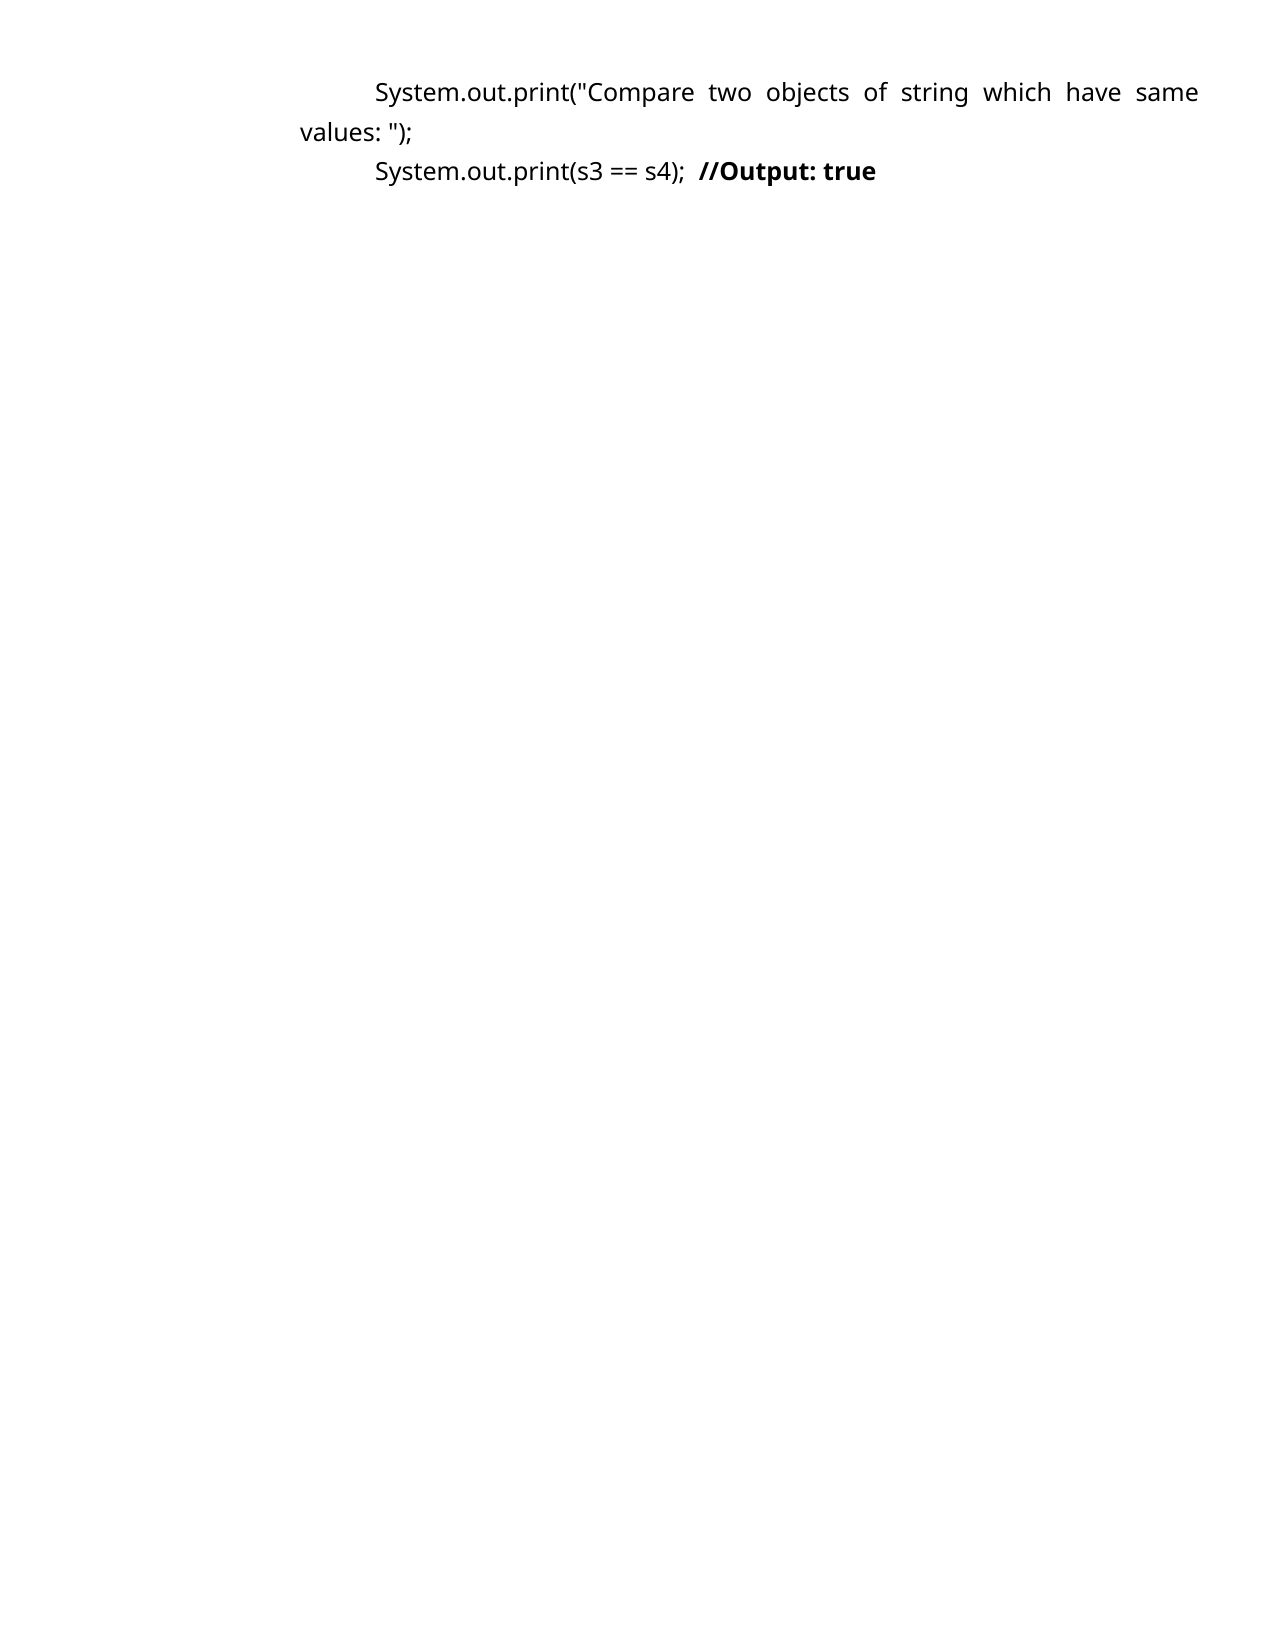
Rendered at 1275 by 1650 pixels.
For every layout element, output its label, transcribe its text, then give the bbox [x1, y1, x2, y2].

list System.out.print(s3 == s4); //Output: true [337, 153, 1200, 187]
list System.out.print("Compare two objects of string which have same values: "); [300, 75, 1200, 148]
